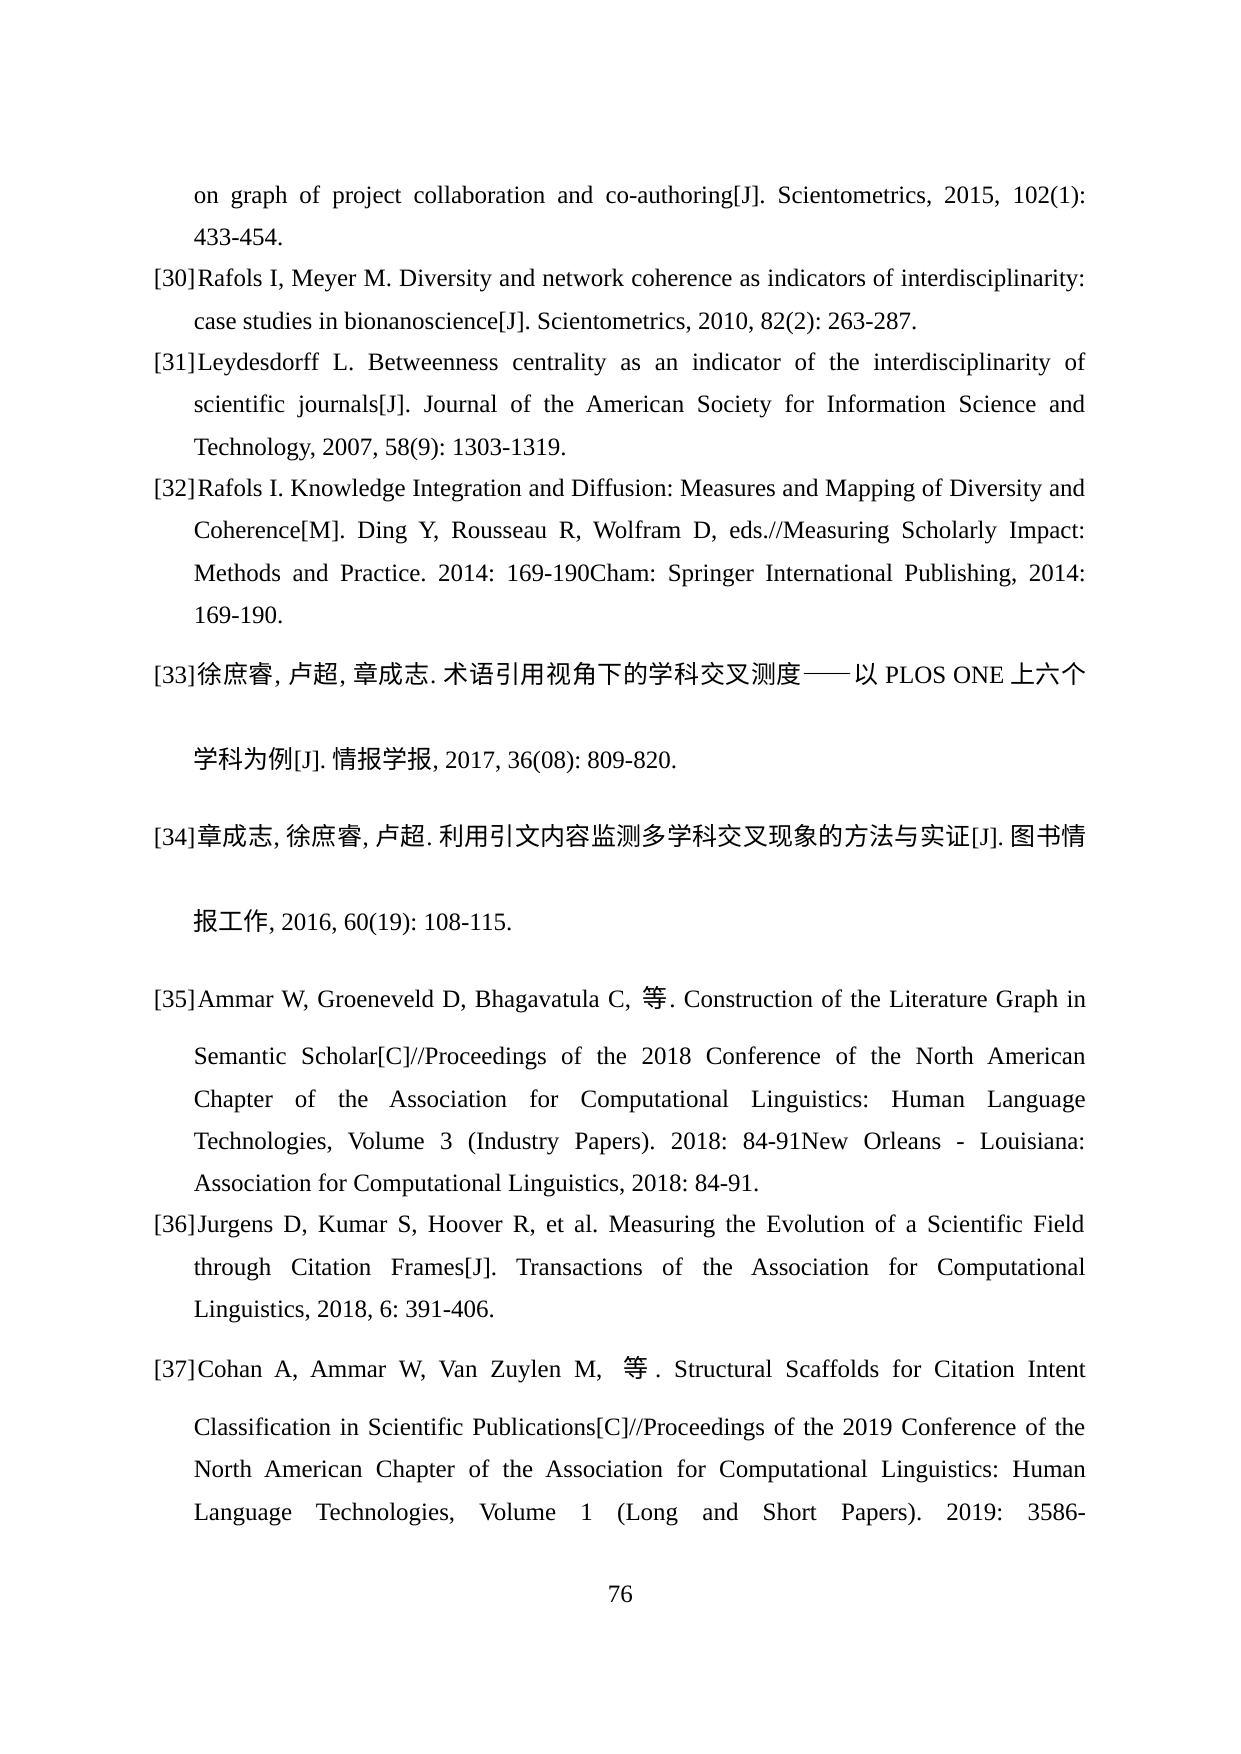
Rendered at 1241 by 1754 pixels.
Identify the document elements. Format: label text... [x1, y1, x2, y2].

text [32] Rafols I. Knowledge Integration and Diffusion: Measures and Mapping of Diversity and Coherence[M]. Ding Y, Rousseau R, Wolfram D, eds.//Measuring Scholarly Impact: Methods and Practice. 2014: 169-190Cham: Springer International Publishing, 2014: 169-190. [153, 470, 1087, 631]
text [33] 徐庶睿, 卢超, 章成志. 术语引用视角下的学科交叉测度——以PLOS ONE上六个学科为例[J]. 情报学报, 2017, 36(08): 809-820. [153, 638, 1087, 791]
text [35] Ammar W, Groeneveld D, Bhagavatula C, 等. Construction of the Literature Graph in Semantic Scholar[C]//Proceedings of the 2018 Conference of the North American Chapter of the Association for Computational Linguistics: Human Language Technologies, Volume 3 (Industry Papers). 2018: 84-91New Orleans - Louisiana: Association for Computational Linguistics, 2018: 84-91. [153, 962, 1087, 1200]
text [34] 章成志, 徐庶睿, 卢超. 利用引文内容监测多学科交叉现象的方法与实证[J]. 图书情报工作, 2016, 60(19): 108-115. [153, 800, 1087, 953]
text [153, 177, 1087, 253]
text [31] Leydesdorff L. Betweenness centrality as an indicator of the interdisciplinarity of scientific journals[J]. Journal of the American Society for Information Science and Technology, 2007, 58(9): 1303-1319. [153, 344, 1087, 463]
text [36] Jurgens D, Kumar S, Hoover R, et al. Measuring the Evolution of a Scientific Field through Citation Frames[J]. Transactions of the Association for Computational Linguistics, 2018, 6: 391-406. [153, 1207, 1087, 1326]
text [30] Rafols I, Meyer M. Diversity and network coherence as indicators of interdisciplinarity: case studies in bionanoscience[J]. Scientometrics, 2010, 82(2): 263-287. [153, 261, 1087, 337]
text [153, 1333, 1087, 1528]
